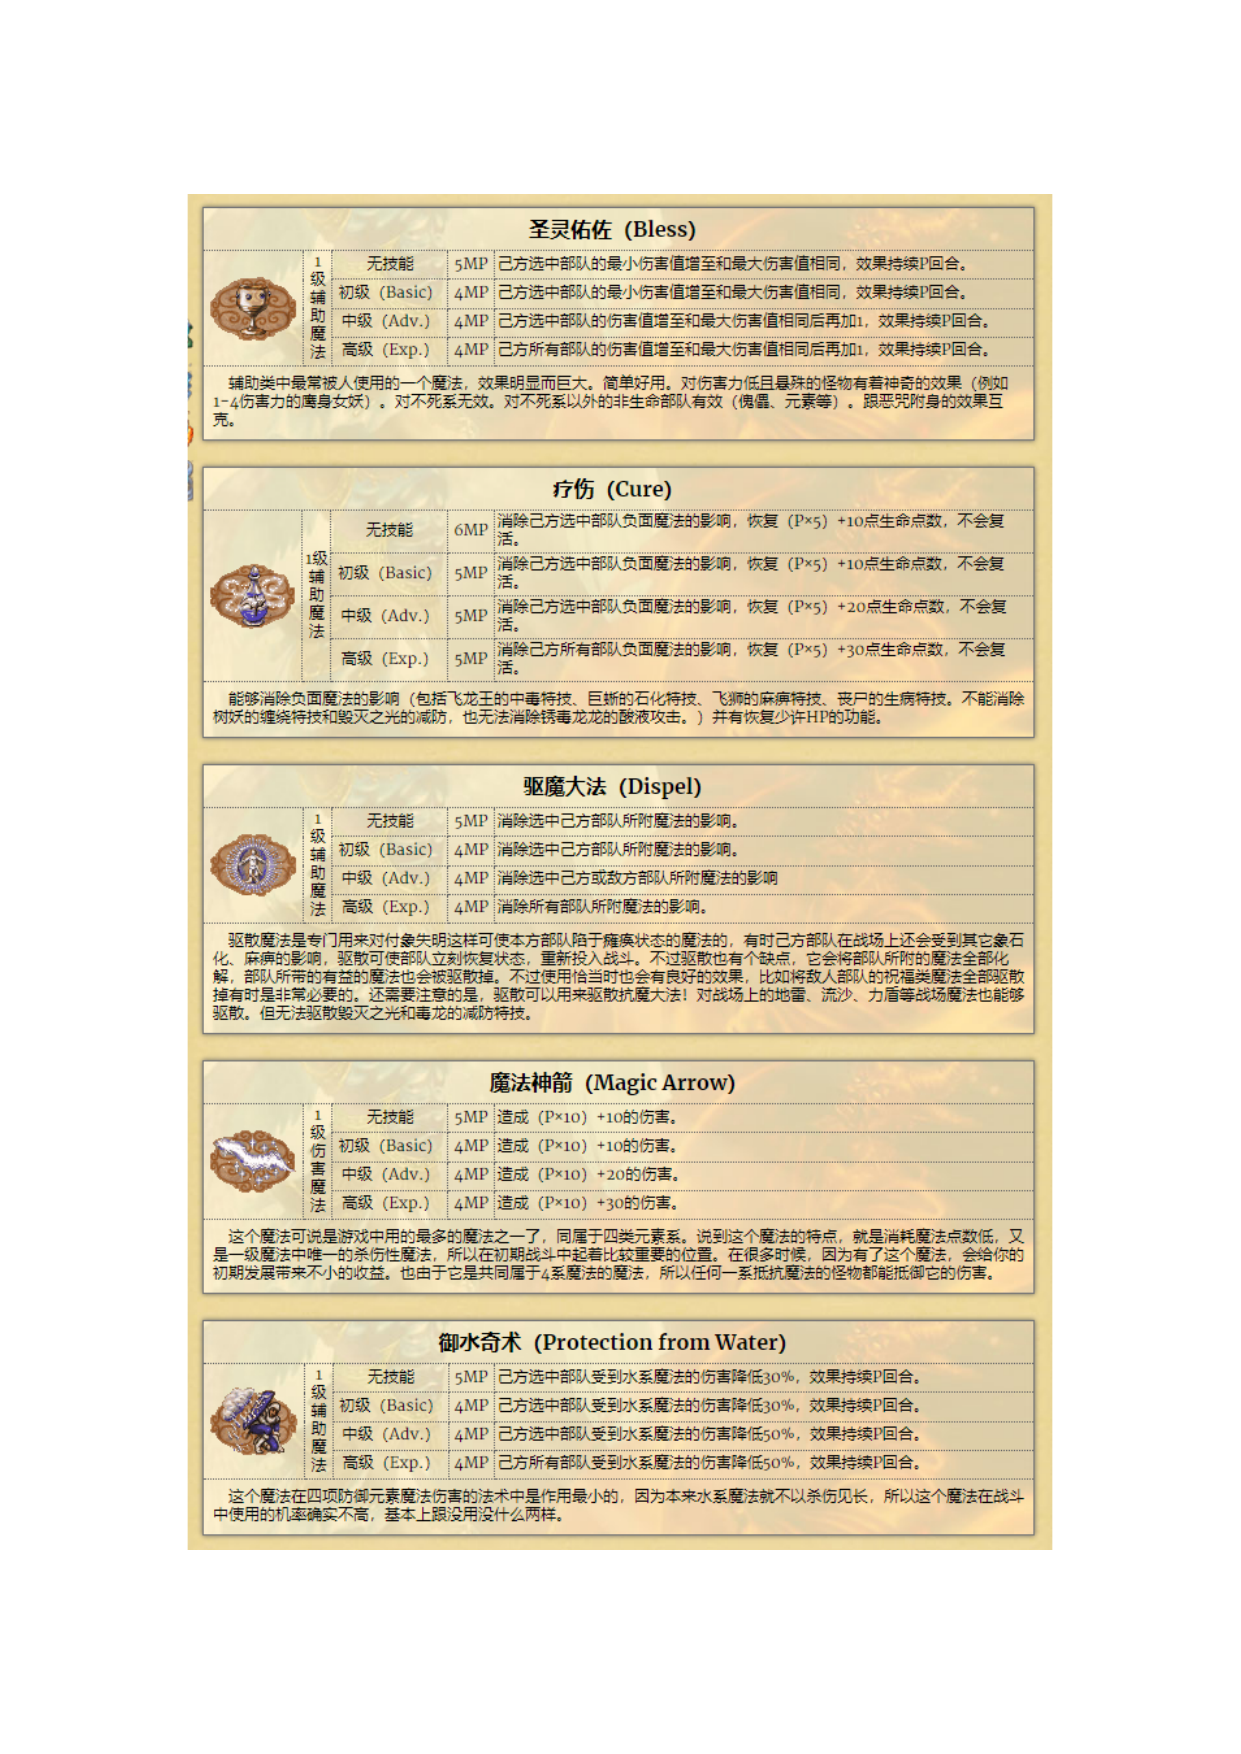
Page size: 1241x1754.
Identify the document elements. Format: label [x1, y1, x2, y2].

picture [187, 194, 1053, 1550]
